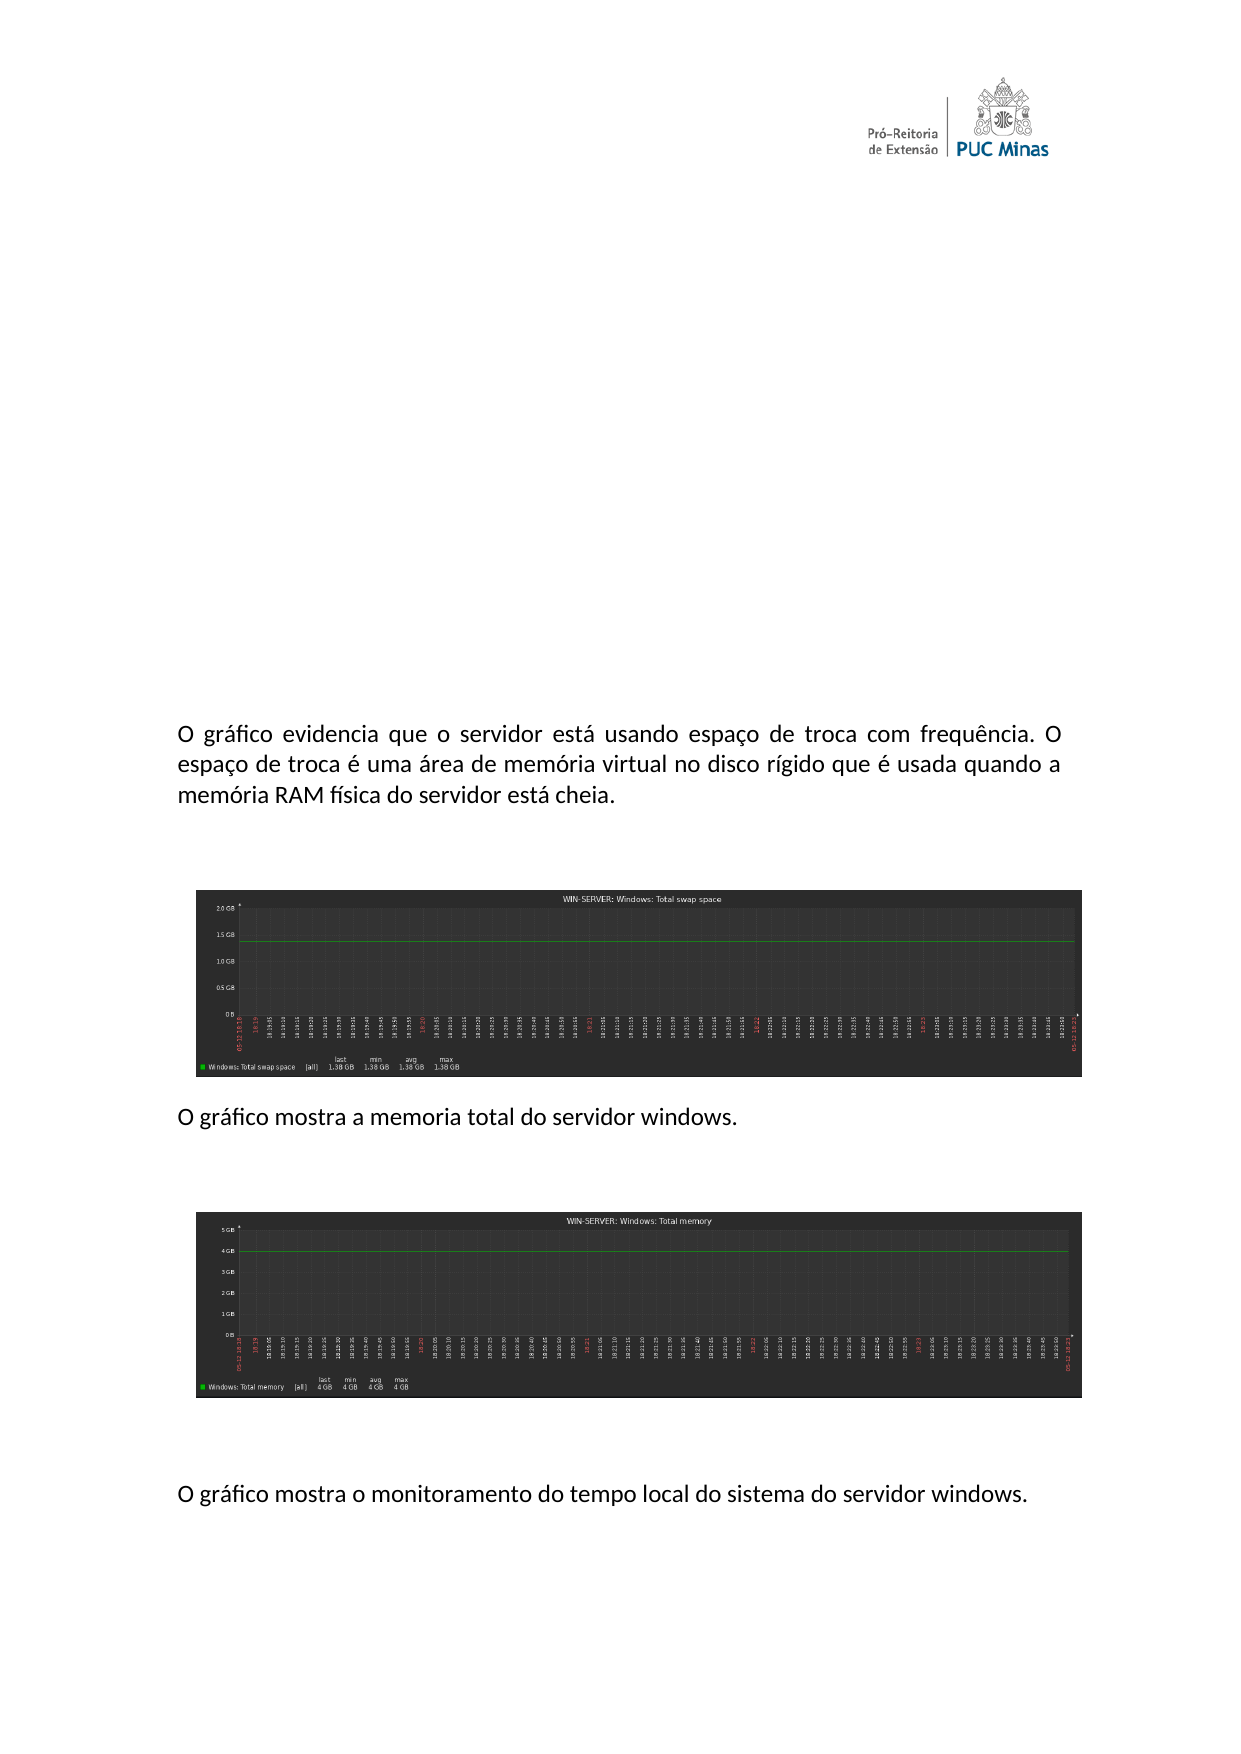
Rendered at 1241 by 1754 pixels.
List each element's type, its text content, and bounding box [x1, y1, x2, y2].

picture [861, 73, 1064, 163]
text O gráfico mostra o monitoramento do tempo local do sistema do servidor windows. [177, 1478, 1063, 1508]
text O gráfico mostra a memoria total do servidor windows. [177, 1101, 1063, 1132]
text O gráfico evidencia que o servidor está usando espaço de troca com frequência. O espaço de troca é uma área de memória virtual no disco rígido que é usada quando a memória RAM física do servidor está cheia. [177, 718, 1063, 809]
